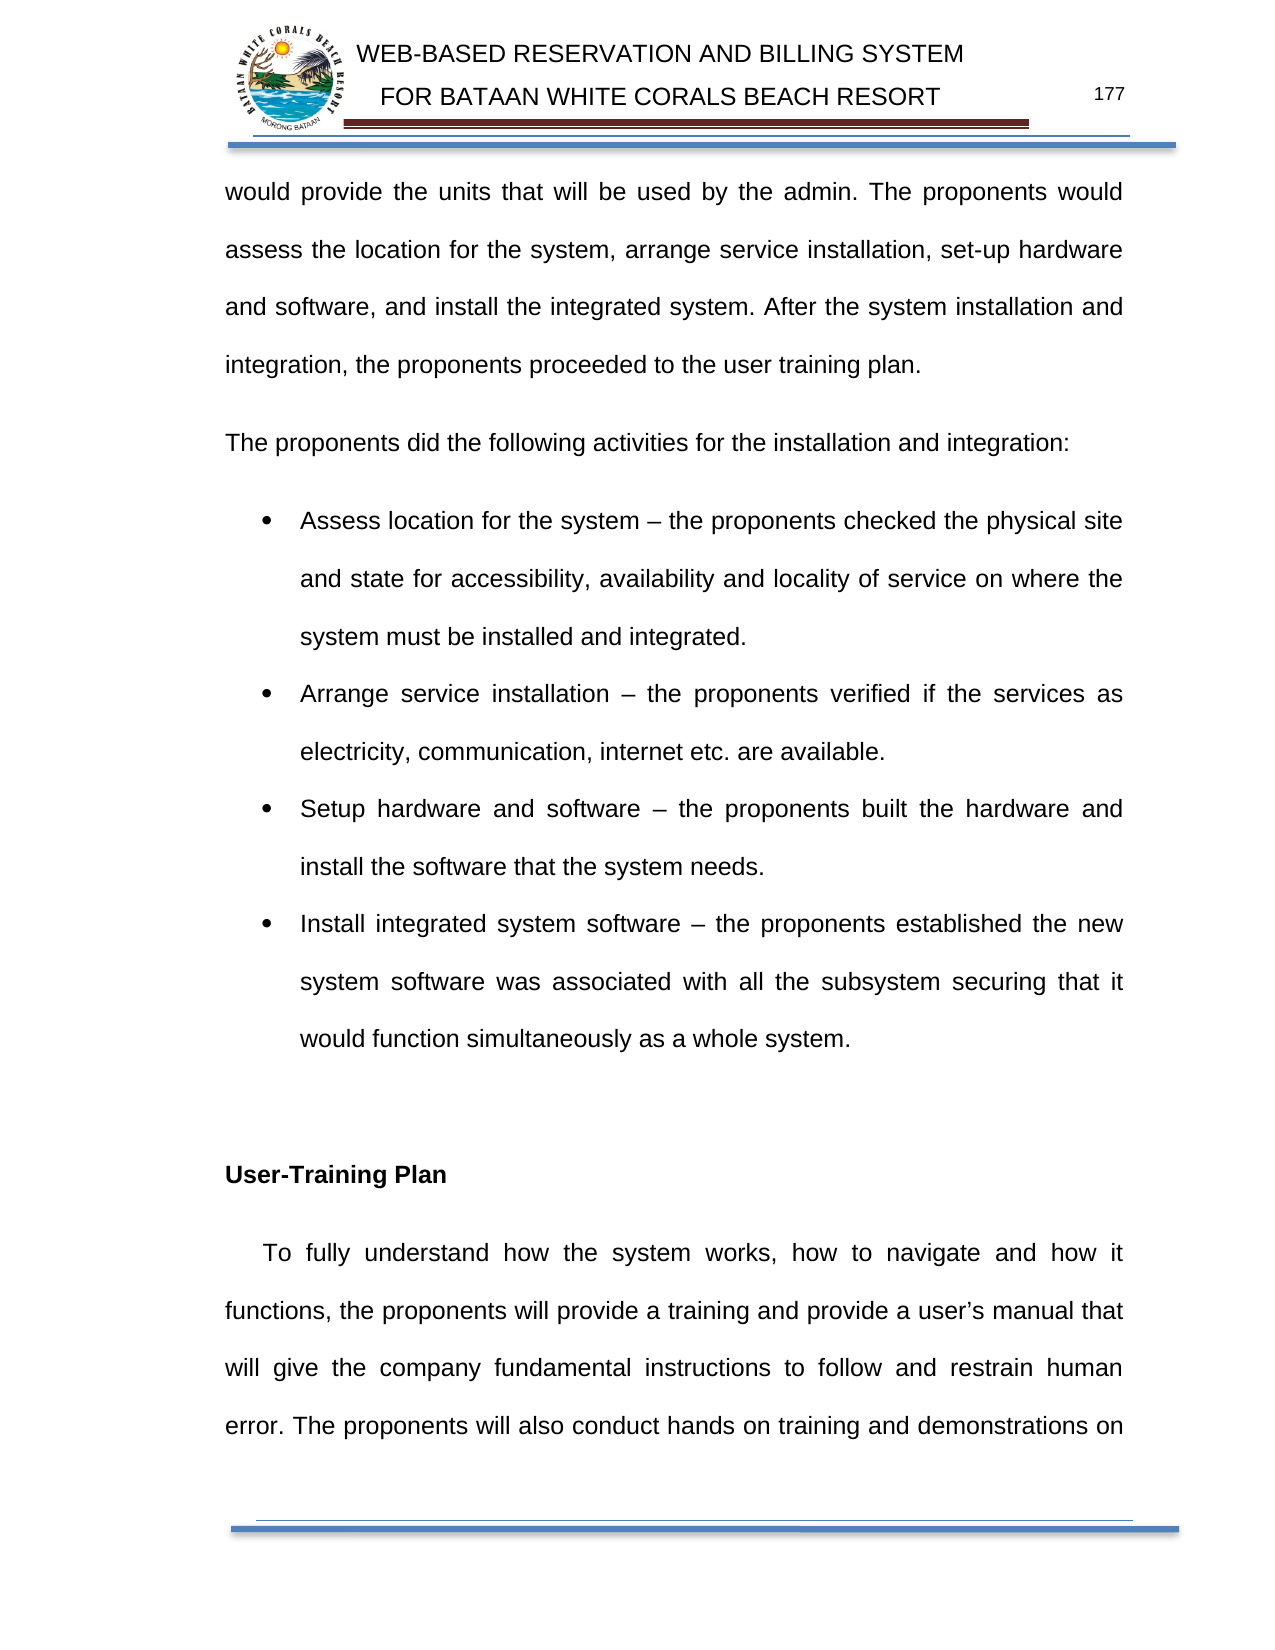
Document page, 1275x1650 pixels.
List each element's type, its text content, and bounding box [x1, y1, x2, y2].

list Assess location for the system – the proponents checked the physical site and state for accessibility, availability and locality of service on where the system must be installed and integrated. [262, 506, 1125, 650]
list Arrange service installation – the proponents verified if the services as electricity, communication, internet etc. are available. [262, 679, 1125, 765]
picture [234, 20, 344, 130]
text User-Training Plan [225, 1160, 1125, 1189]
list Install integrated system software – the proponents established the new system software was associated with all the subsystem securing that it would function simultaneously as a whole system. [262, 909, 1125, 1053]
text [225, 177, 1125, 378]
text The proponents did the following activities for the installation and integration: [225, 428, 1125, 457]
list Setup hardware and software – the proponents built the hardware and install the software that the system needs. [262, 794, 1125, 880]
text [225, 1238, 1125, 1440]
